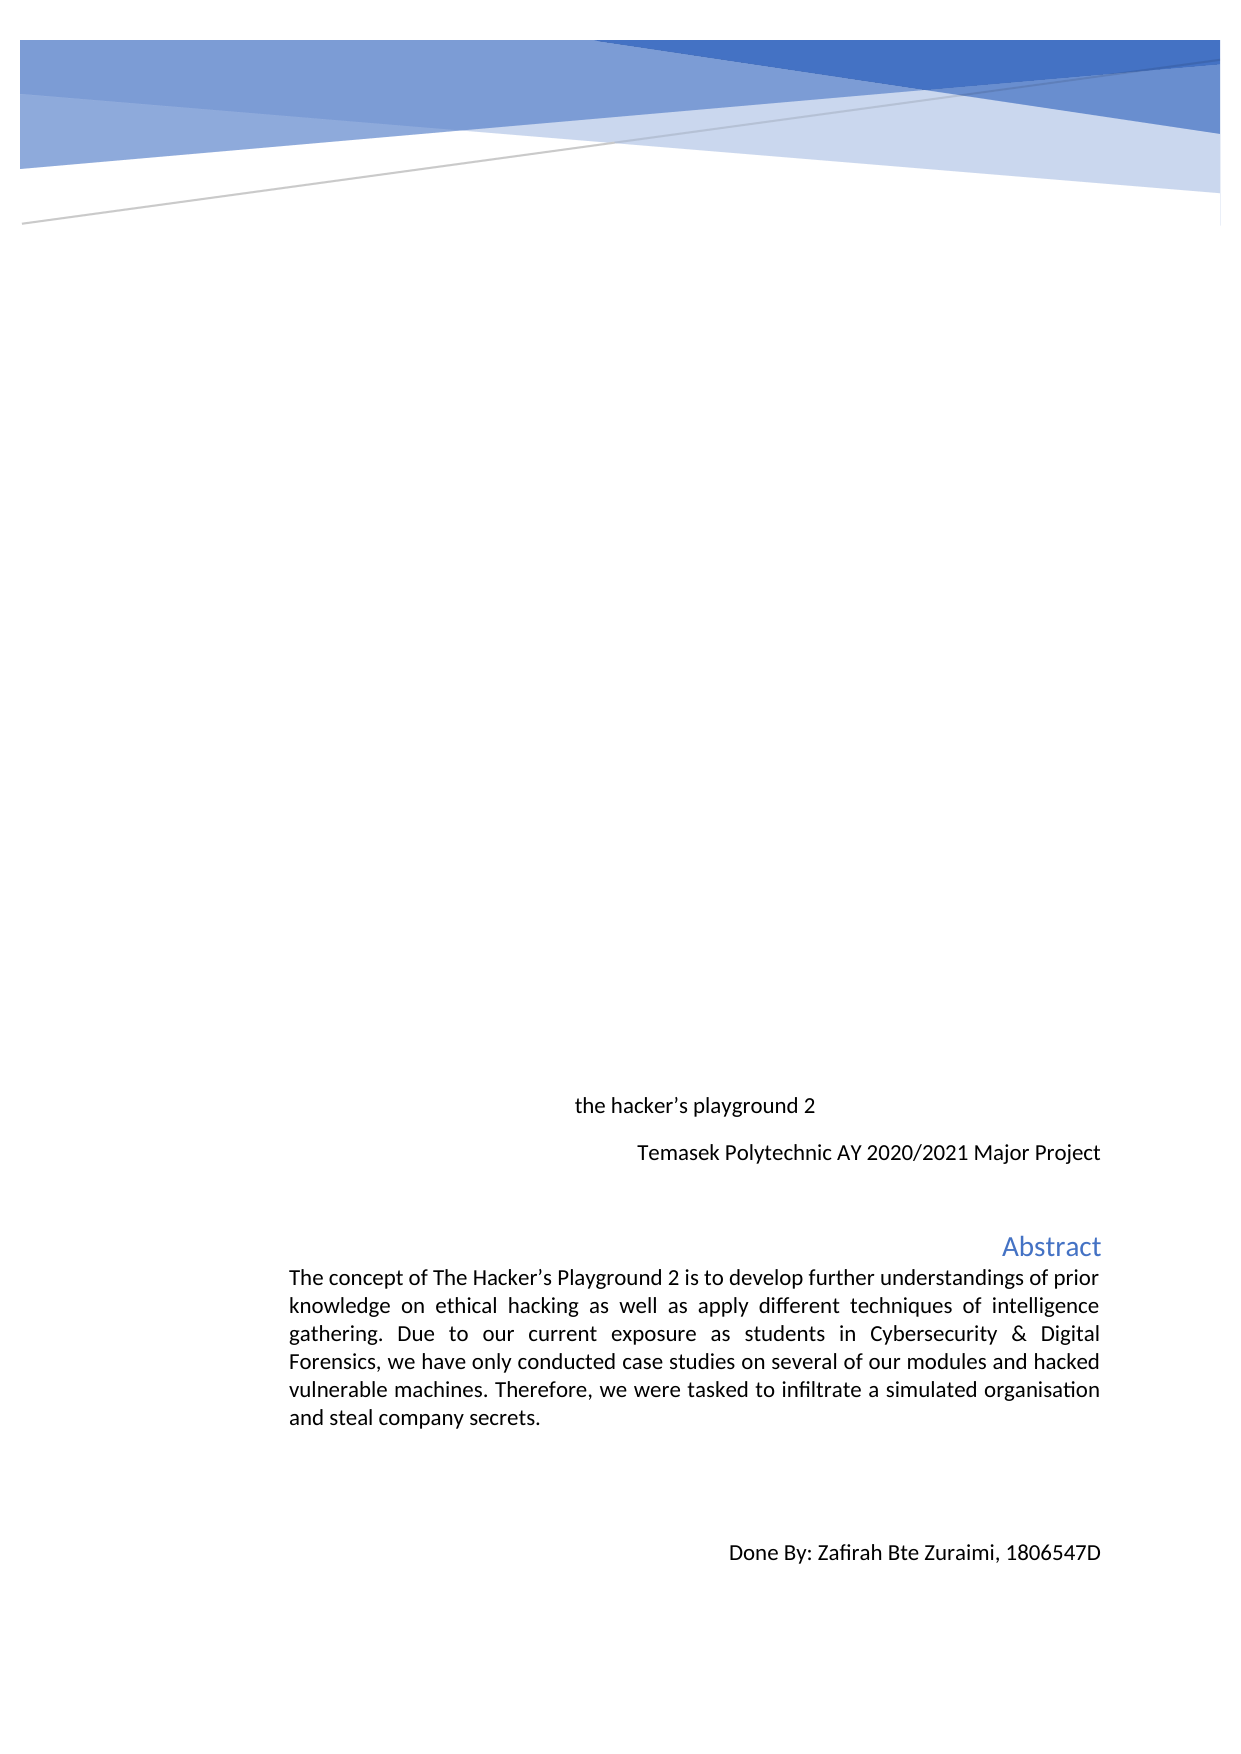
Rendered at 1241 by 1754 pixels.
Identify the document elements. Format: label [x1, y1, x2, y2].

picture [20, 40, 1221, 240]
